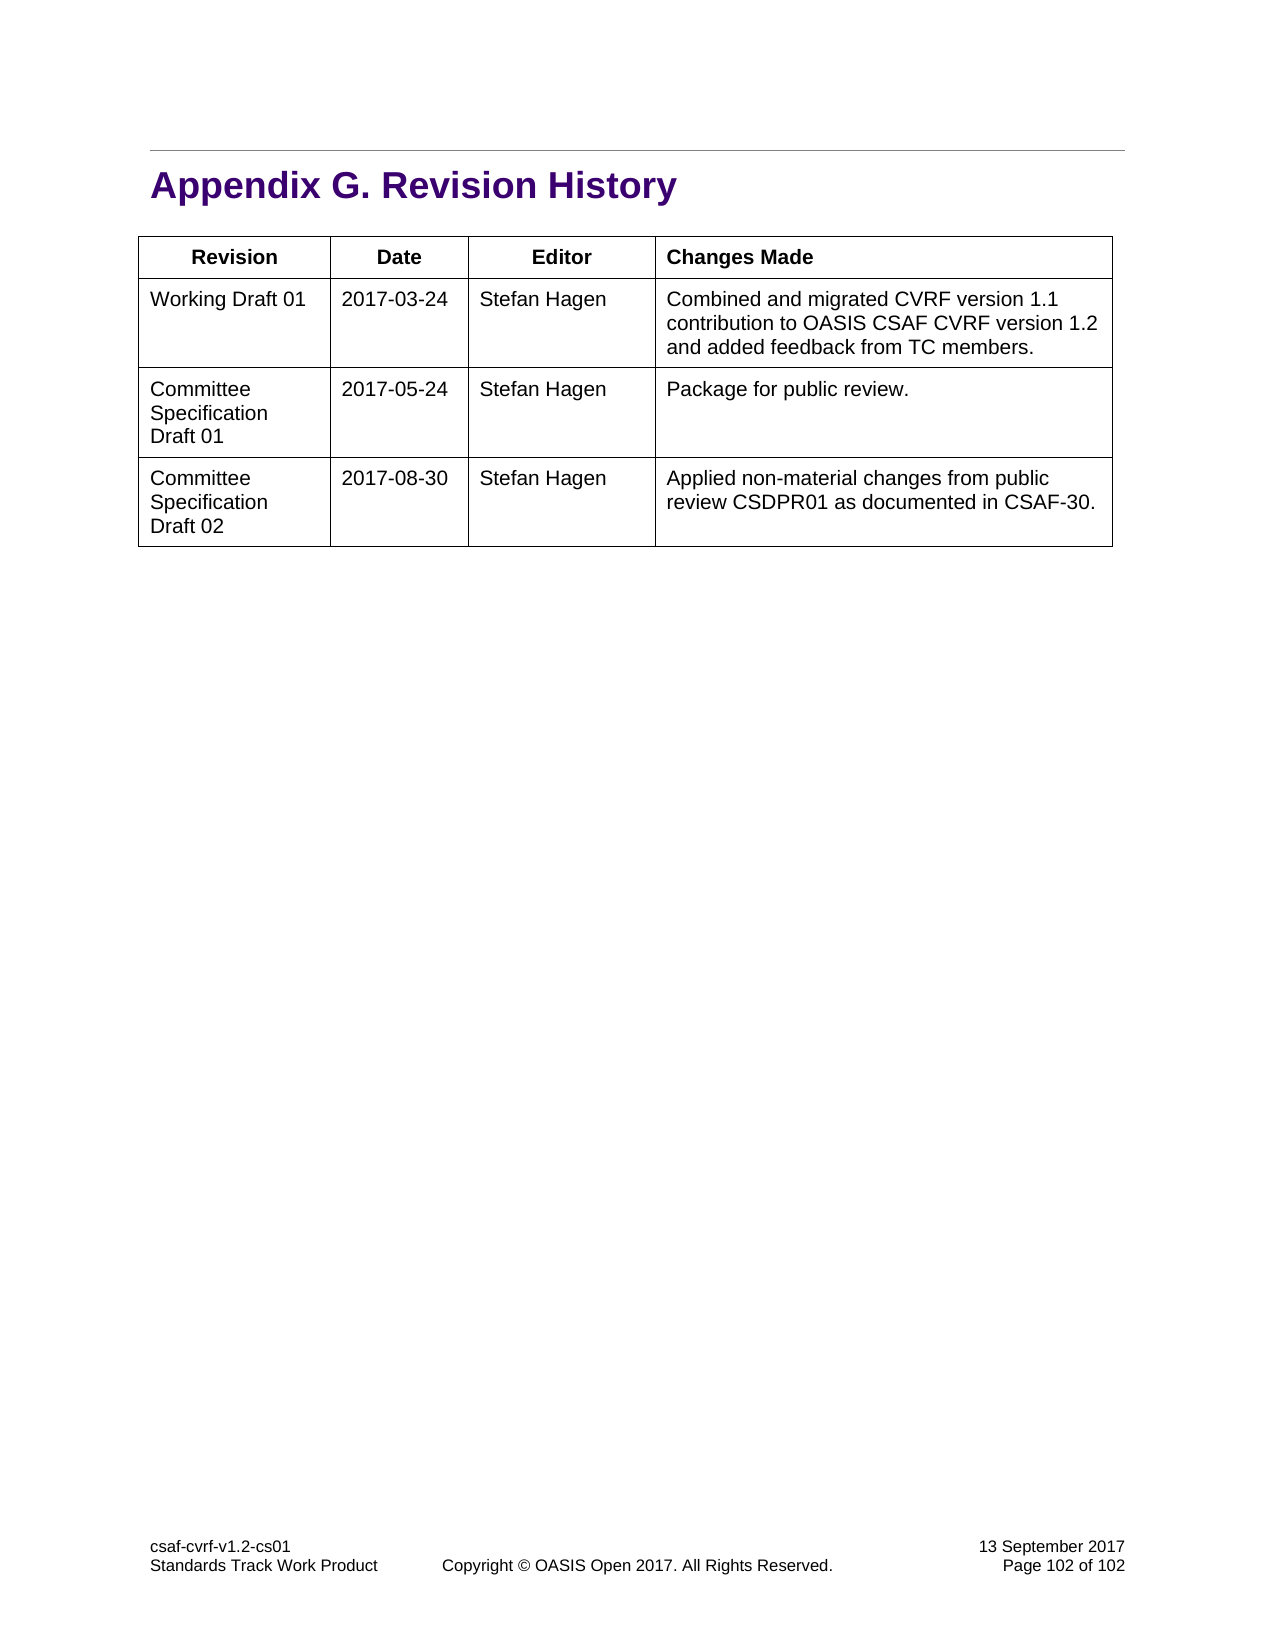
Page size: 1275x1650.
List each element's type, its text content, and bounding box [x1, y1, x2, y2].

table_cell Committee Specification Draft 01 [139, 368, 330, 457]
table_header Date [331, 237, 468, 277]
table_cell Stefan Hagen [469, 368, 655, 457]
table_cell Stefan Hagen [469, 458, 655, 546]
table_cell Combined and migrated CVRF version 1.1 contribution to OASIS CSAF CVRF version 1.2 and added feedback from TC members. [656, 279, 1112, 367]
subtitle Revision History [150, 151, 1125, 207]
table_cell Working Draft 01 [139, 279, 330, 367]
table_cell Package for public review. [656, 368, 1112, 457]
table_cell 2017-03-24 [331, 279, 468, 367]
table_cell 2017-05-24 [331, 368, 468, 457]
table_header Changes Made [656, 237, 1112, 277]
table_cell Stefan Hagen [469, 279, 655, 367]
table_header Revision [139, 237, 330, 277]
table_header Editor [469, 237, 655, 277]
table_cell 2017-08-30 [331, 458, 468, 546]
table_cell Applied non-material changes from public review CSDPR01 as documented in CSAF-30. [656, 458, 1112, 546]
table_cell Committee Specification Draft 02 [139, 458, 330, 546]
